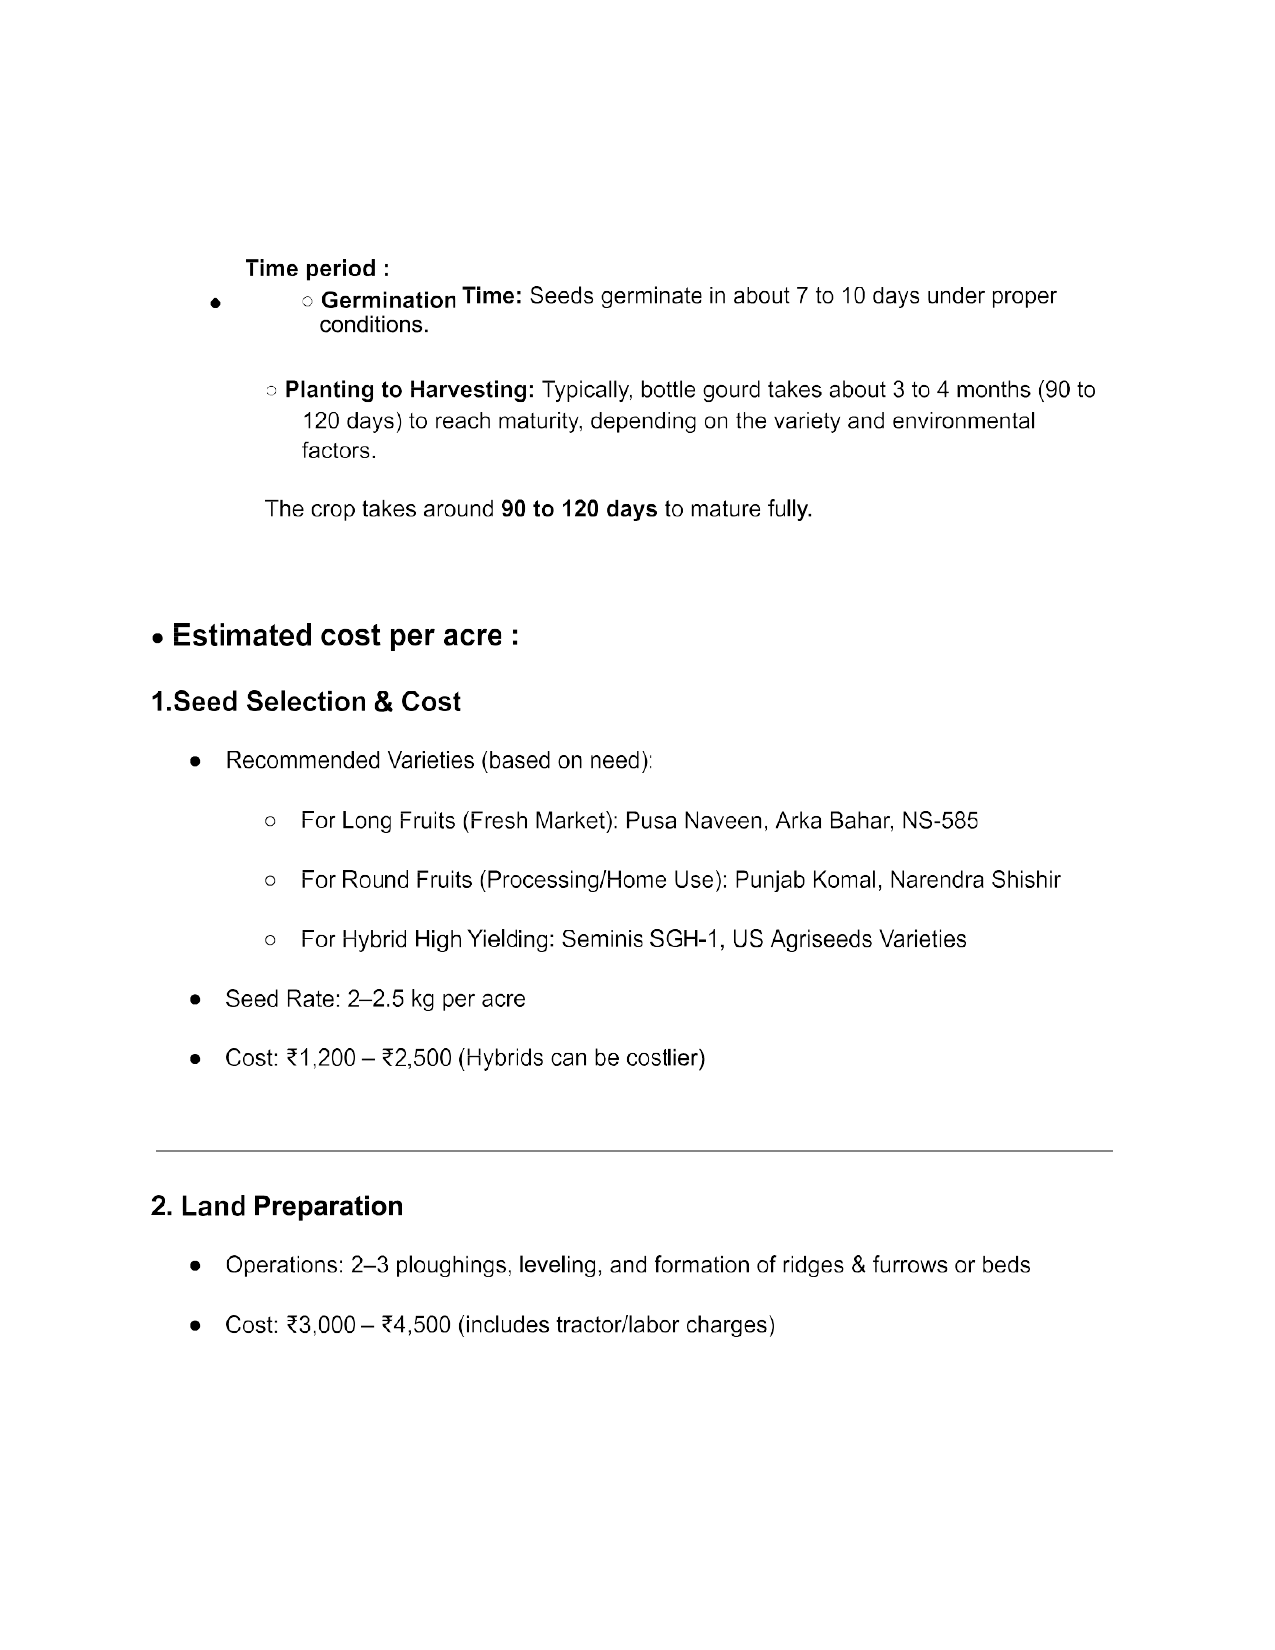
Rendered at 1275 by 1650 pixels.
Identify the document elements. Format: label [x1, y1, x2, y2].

picture [400, 811, 978, 833]
picture [361, 1315, 774, 1337]
picture [432, 930, 461, 952]
picture [382, 1048, 406, 1066]
picture [227, 623, 311, 646]
picture [402, 691, 461, 711]
picture [343, 870, 383, 888]
picture [302, 811, 336, 828]
picture [174, 623, 224, 646]
picture [151, 1195, 165, 1215]
picture [385, 870, 408, 888]
picture [226, 1048, 355, 1069]
picture [226, 1315, 355, 1336]
picture [246, 259, 456, 308]
picture [459, 1048, 667, 1071]
picture [226, 1255, 511, 1277]
picture [167, 690, 365, 711]
picture [302, 870, 336, 888]
picture [267, 380, 1095, 458]
picture [302, 930, 336, 947]
picture [321, 624, 502, 651]
picture [374, 691, 393, 712]
picture [182, 1195, 245, 1216]
picture [265, 499, 785, 521]
picture [462, 286, 702, 308]
picture [710, 287, 1057, 308]
picture [417, 870, 1061, 892]
picture [343, 930, 406, 952]
picture [227, 751, 652, 773]
picture [519, 930, 547, 952]
picture [562, 930, 643, 947]
picture [226, 989, 525, 1011]
picture [467, 929, 517, 947]
picture [408, 1048, 451, 1069]
picture [650, 929, 682, 947]
picture [562, 1255, 1030, 1277]
picture [699, 929, 966, 952]
picture [343, 811, 391, 833]
